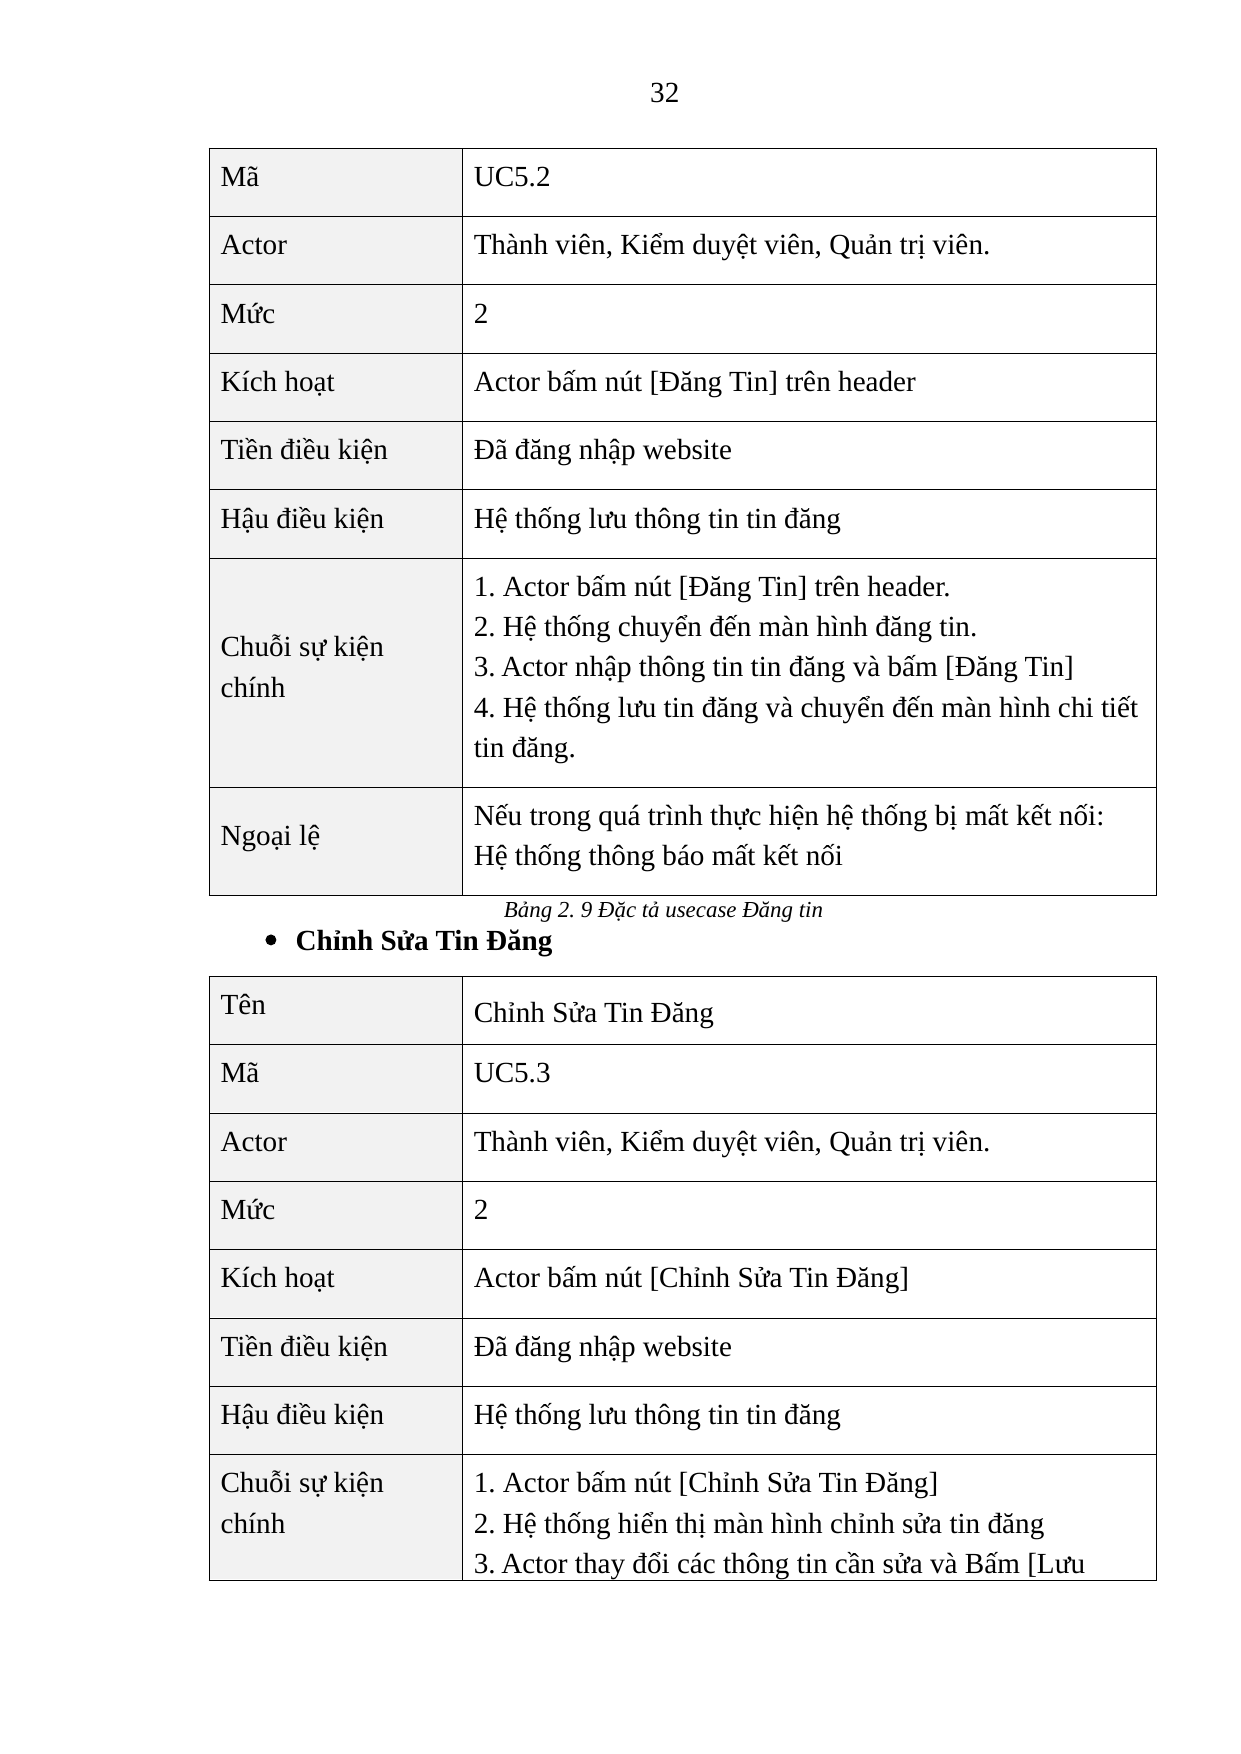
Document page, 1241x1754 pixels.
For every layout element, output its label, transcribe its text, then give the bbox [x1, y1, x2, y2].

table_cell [463, 1455, 1156, 1579]
table_cell Ngoại lệ [210, 788, 462, 895]
table_cell UC5.3 [463, 1045, 1156, 1112]
table_cell Chuỗi sự kiện chính [210, 559, 462, 787]
table_cell Hậu điều kiện [210, 1387, 462, 1454]
table_cell Mã [210, 149, 462, 216]
table_cell Actor bấm nút [Chỉnh Sửa Tin Đăng] [463, 1250, 1156, 1317]
table_cell Tiền điều kiện [210, 1319, 462, 1386]
table_cell Actor bấm nút [Đăng Tin] trên header [463, 354, 1156, 421]
table_cell UC5.2 [463, 149, 1156, 216]
table_cell Thành viên, Kiểm duyệt viên, Quản trị viên. [463, 217, 1156, 284]
table_cell Chuỗi sự kiện chính [210, 1455, 462, 1579]
table_cell Hậu điều kiện [210, 490, 462, 558]
table_cell Nếu trong quá trình thực hiện hệ thống bị mất kết nối: Hệ thống thông báo mất kết nối [463, 788, 1156, 895]
table_cell Kích hoạt [210, 354, 462, 421]
table_cell Đã đăng nhập website [463, 1319, 1156, 1386]
table_header Chỉnh Sửa Tin Đăng [463, 977, 1156, 1044]
table_cell Thành viên, Kiểm duyệt viên, Quản trị viên. [463, 1114, 1156, 1181]
table_cell Actor [210, 217, 462, 284]
table_cell Mã [210, 1045, 462, 1112]
table_cell 1. Actor bấm nút [Đăng Tin] trên header. 2. Hệ thống chuyển đến màn hình đăng tin. 3. Actor nhập thông tin tin đăng và bấm [Đăng Tin] 4. Hệ thống lưu tin đăng và chuyển đến màn hình chi tiết tin đăng. [463, 559, 1156, 787]
list Chỉnh Sửa Tin Đăng [266, 923, 1122, 956]
table_cell 2 [463, 285, 1156, 353]
table_cell Hệ thống lưu thông tin tin đăng [463, 1387, 1156, 1454]
table_cell Mức [210, 285, 462, 353]
table_cell 2 [463, 1182, 1156, 1249]
table_cell Mức [210, 1182, 462, 1249]
table_cell Actor [210, 1114, 462, 1181]
table_cell Kích hoạt [210, 1250, 462, 1317]
table_header Tên [210, 977, 462, 1044]
table_cell Hệ thống lưu thông tin tin đăng [463, 490, 1156, 558]
table_cell Đã đăng nhập website [463, 422, 1156, 489]
table_cell Tiền điều kiện [210, 422, 462, 489]
